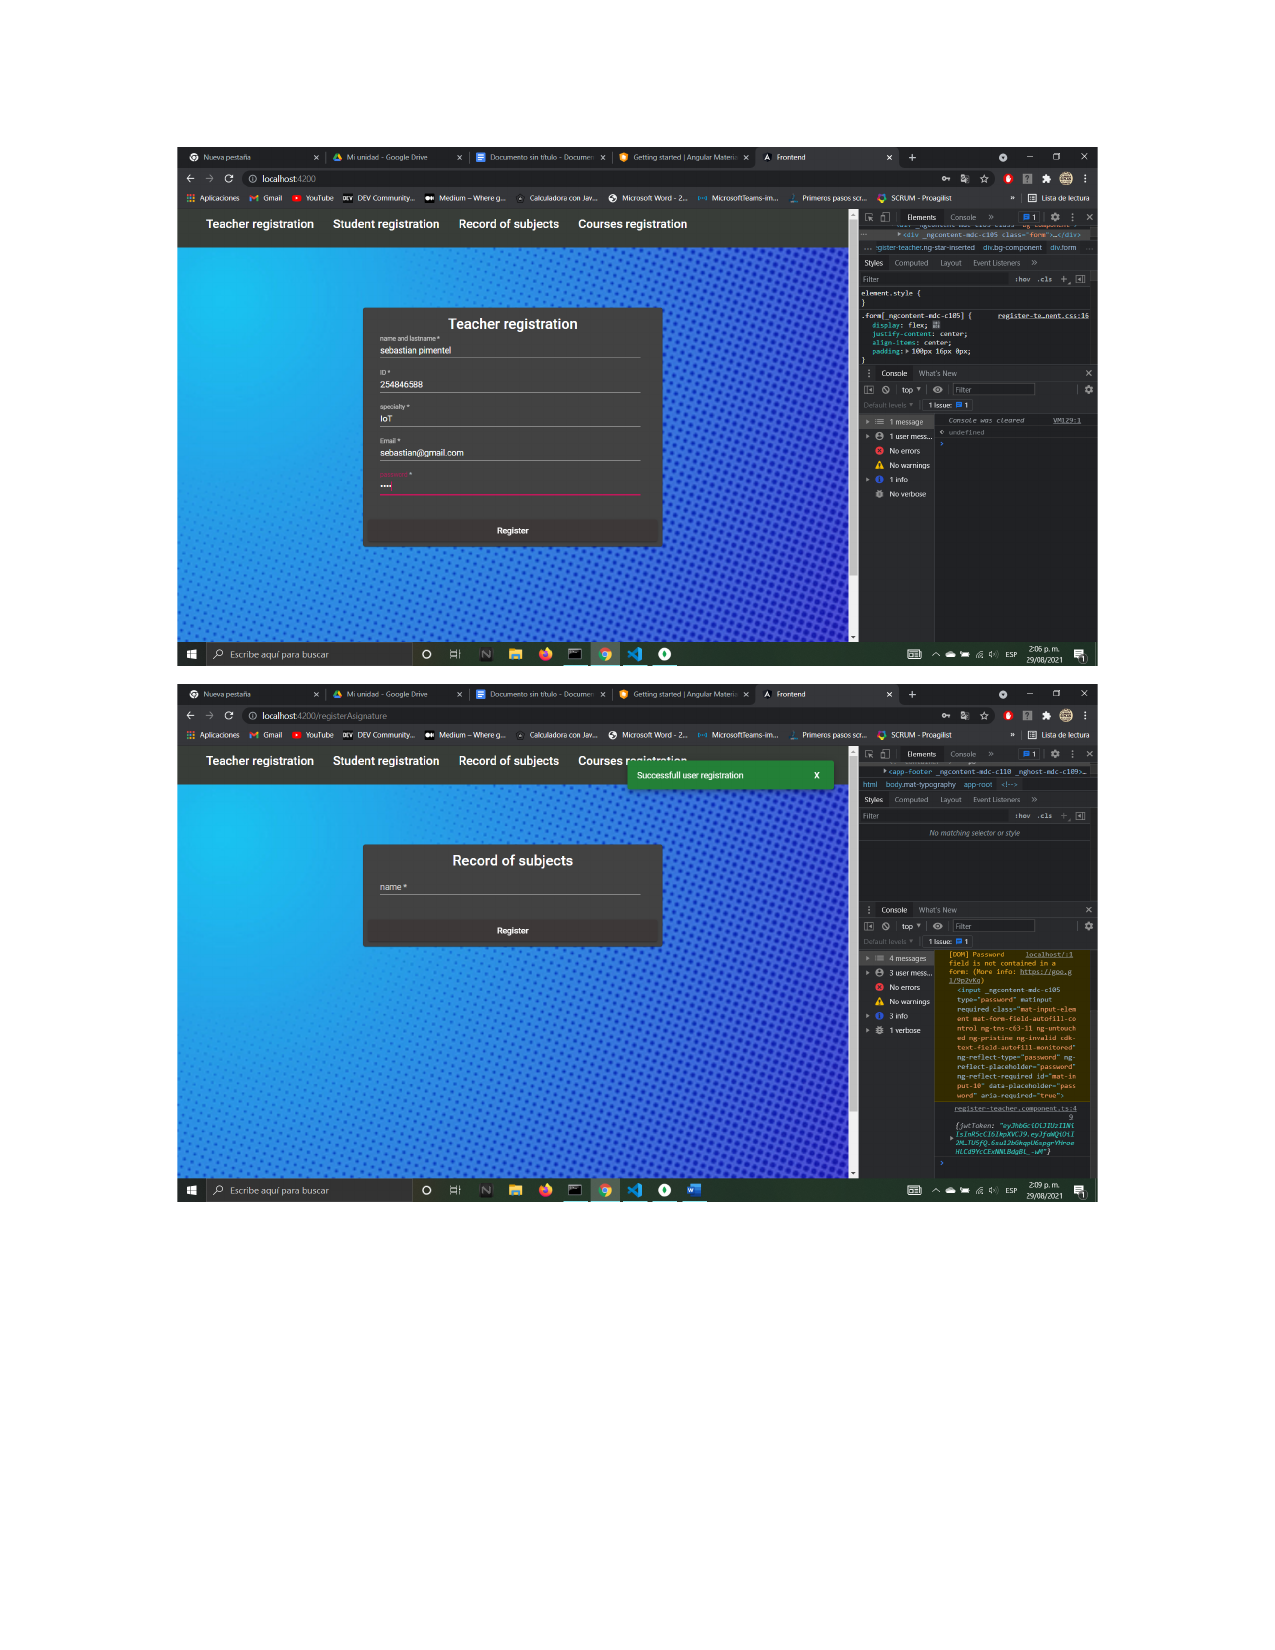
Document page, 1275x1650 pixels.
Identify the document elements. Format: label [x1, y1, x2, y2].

picture [177, 147, 1098, 666]
picture [177, 684, 1098, 1202]
